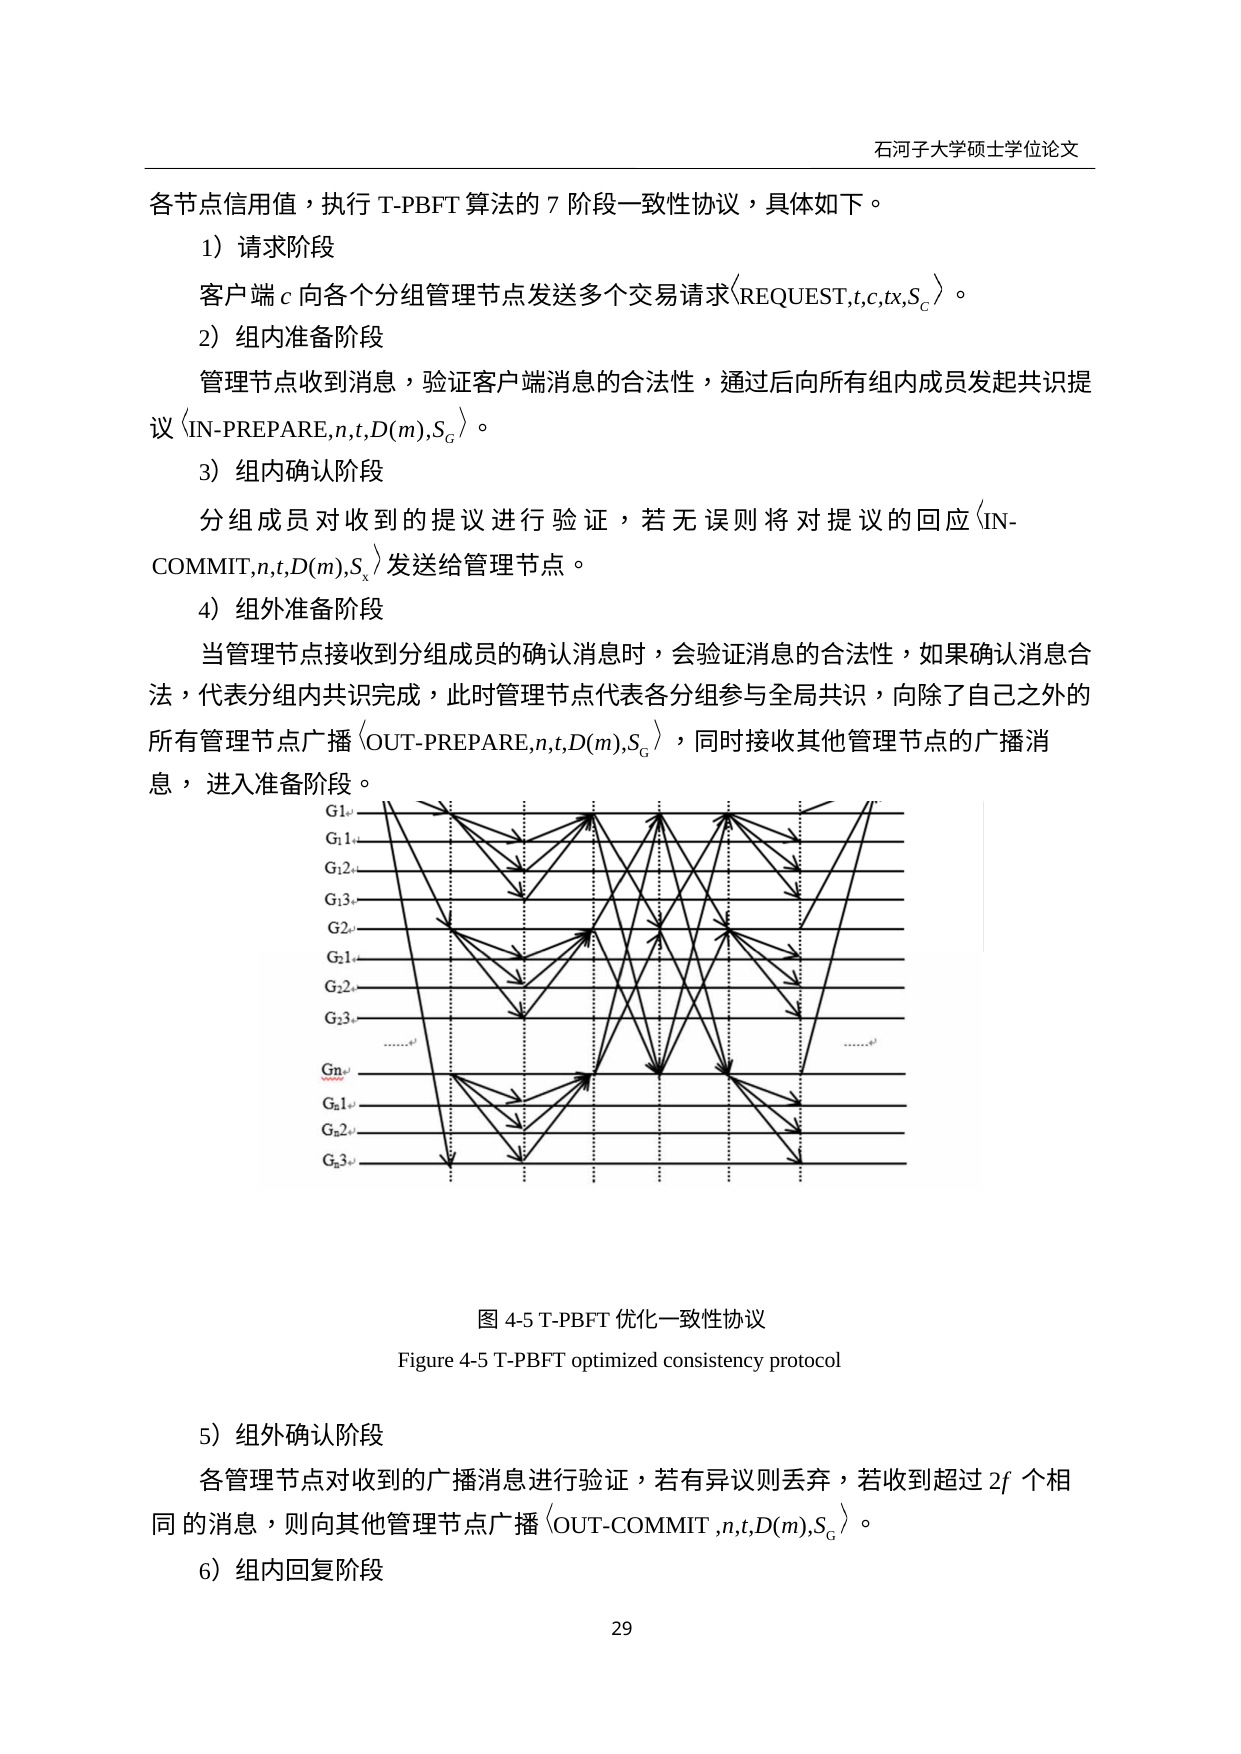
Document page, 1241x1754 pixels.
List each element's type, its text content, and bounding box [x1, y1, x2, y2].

text 管理节点收到消息，验证客户端消息的合法性，通过后向所有组内成员发起共识提 议 IN-PREPARE,n,t,D(m),SG 。 [149, 364, 1093, 446]
picture [257, 801, 984, 1191]
text 3）组内确认阶段 [199, 456, 1099, 487]
picture [359, 719, 366, 750]
text 4）组外准备阶段 [198, 594, 1099, 625]
text 图 4-5 T-PBFT 优化一致性协议 [477, 1306, 1099, 1333]
text 客户端c 向各个分组管理节点发送多个交易请求REQUEST,t,c,tx,SC 。 [199, 274, 1099, 312]
picture [730, 273, 739, 305]
picture [976, 498, 984, 530]
picture [933, 273, 943, 305]
picture [840, 1502, 848, 1534]
picture [373, 543, 381, 575]
picture [546, 1502, 553, 1534]
text 当管理节点接收到分组成员的确认消息时，会验证消息的合法性，如果确认消息合 法，代表分组内共识完成，此时管理节点代表各分组参与全局共识，向除了自己之外的 所有管理节点广播 OUT-PREPARE,n,t,D(m),SG ，同时接收其他管理节点的广播消息， 进入准备阶段。 [148, 637, 1099, 801]
text 分 组 成 员 对 收 到 的 提 议 进 行 验 证 ， 若 无 误 则 将 对 提 议 的 回 应 IN-COMMIT,n,t,D(m),Sx 发送给管理节点。 [152, 499, 1093, 584]
text 5）组外确认阶段 [199, 1420, 1099, 1451]
text Figure 4-5 T-PBFT optimized consistency protocol [397, 1352, 1099, 1372]
picture [181, 406, 188, 438]
text 6）组内回复阶段 [199, 1554, 1099, 1585]
text 2）组内准备阶段 [198, 322, 1099, 353]
text 各节点信用值，执行 T-PBFT 算法的 7 阶段一致性协议，具体如下。 [149, 189, 1099, 220]
text 1）请求阶段 [201, 232, 1099, 263]
picture [459, 406, 466, 438]
picture [654, 719, 661, 750]
text 各管理节点对收到的广播消息进行验证，若有异议则丢弃，若收到超过2f 个相同 的消息，则向其他管理节点广播 OUT-COMMIT ,n,t,D(m),SG 。 [151, 1463, 1093, 1544]
